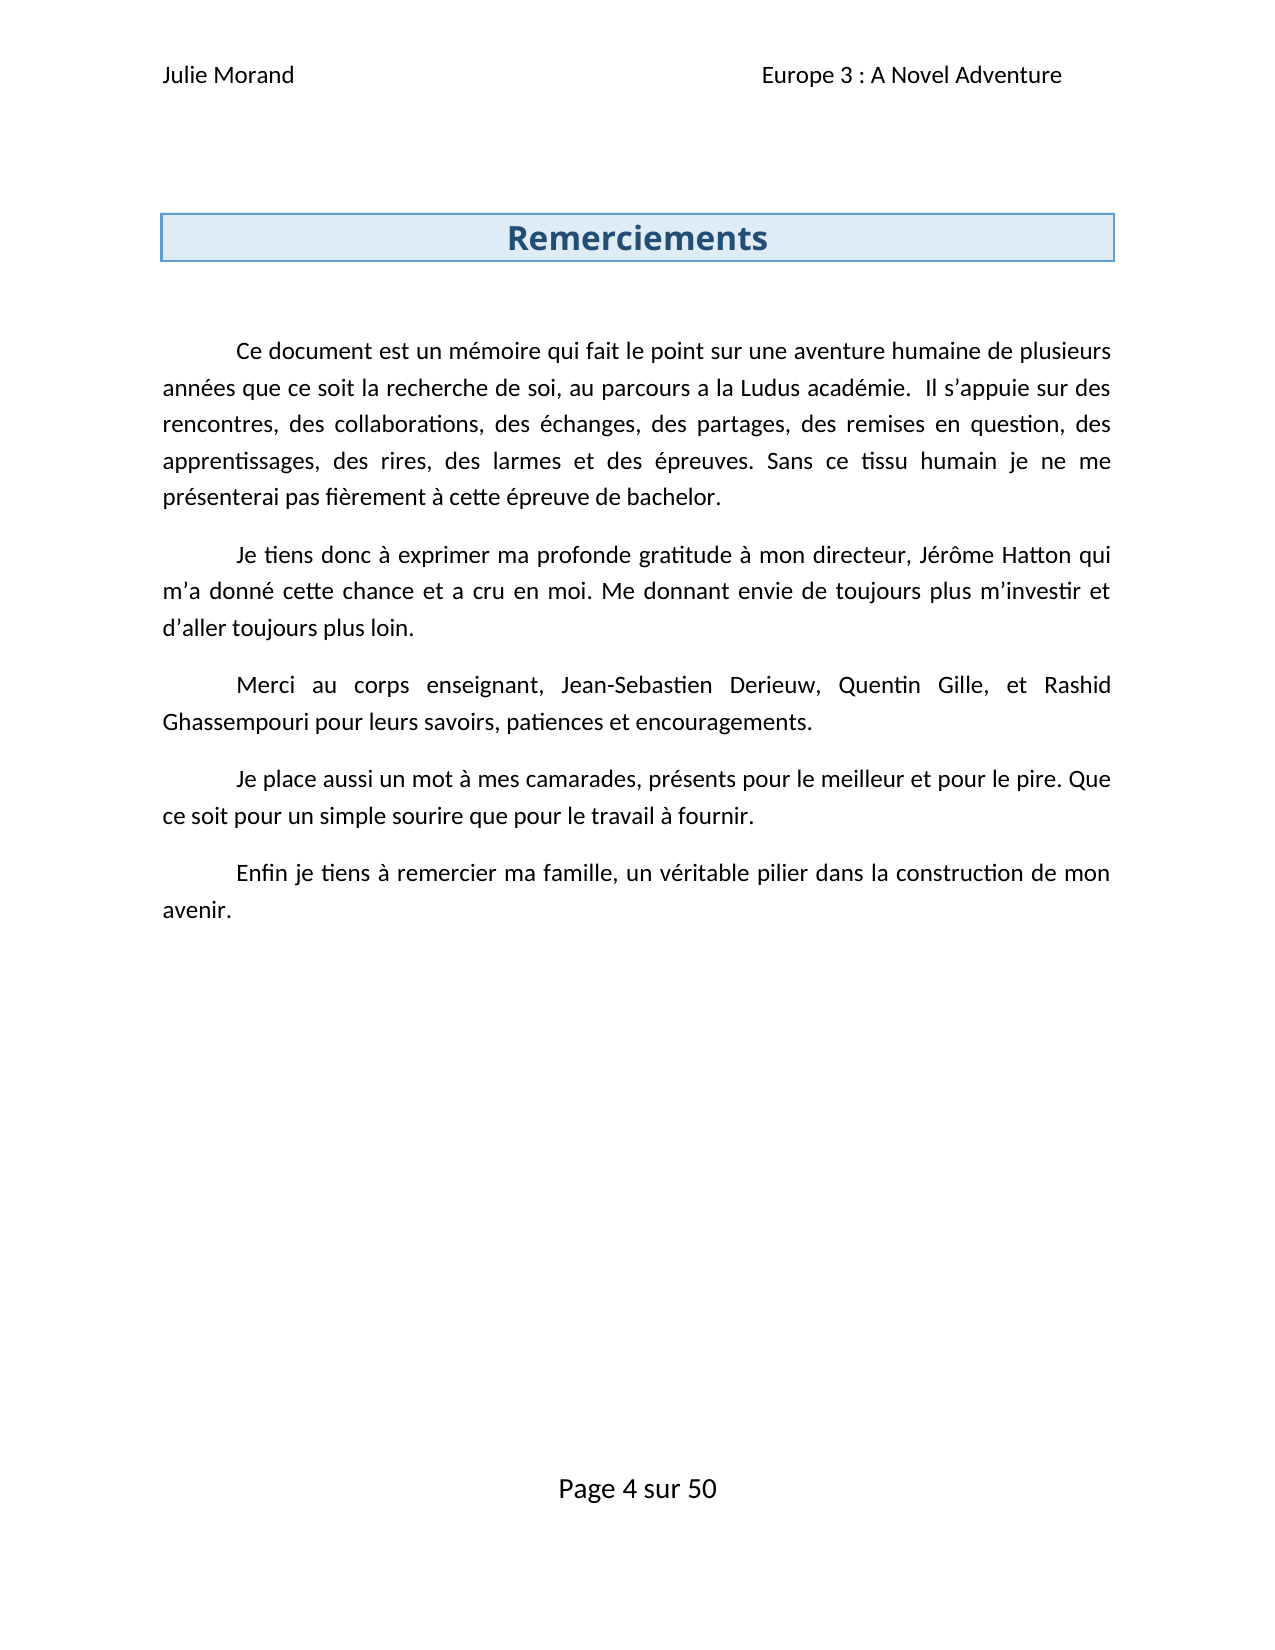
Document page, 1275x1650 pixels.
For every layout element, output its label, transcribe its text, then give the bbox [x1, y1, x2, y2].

text Ce document est un mémoire qui fait le point sur une aventure humaine de plusieurs années que ce soit la recherche de soi, au parcours a la Ludus académie. Il s’appuie sur des rencontres, des collaborations, des échanges, des partages, des remises en question, des apprentissages, des rires, des larmes et des épreuves. Sans ce tissu humain je ne me présenterai pas fièrement à cette épreuve de bachelor. [162, 335, 1113, 512]
text Enfin je tiens à remercier ma famille, un véritable pilier dans la construction de mon avenir. [162, 857, 1113, 924]
text Je tiens donc à exprimer ma profonde gratitude à mon directeur, Jérôme Hatton qui m’a donné cette chance et a cru en moi. Me donnant envie de toujours plus m’investir et d’aller toujours plus loin. [162, 539, 1113, 642]
text Je place aussi un mot à mes camarades, présents pour le meilleur et pour le pire. Que ce soit pour un simple sourire que pour le travail à fournir. [162, 763, 1113, 830]
text Merci au corps enseignant, Jean-Sebastien Derieuw, Quentin Gille, et Rashid Ghassempouri pour leurs savoirs, patiences et encouragements. [162, 669, 1113, 736]
subtitle Remerciements [163, 215, 1113, 260]
